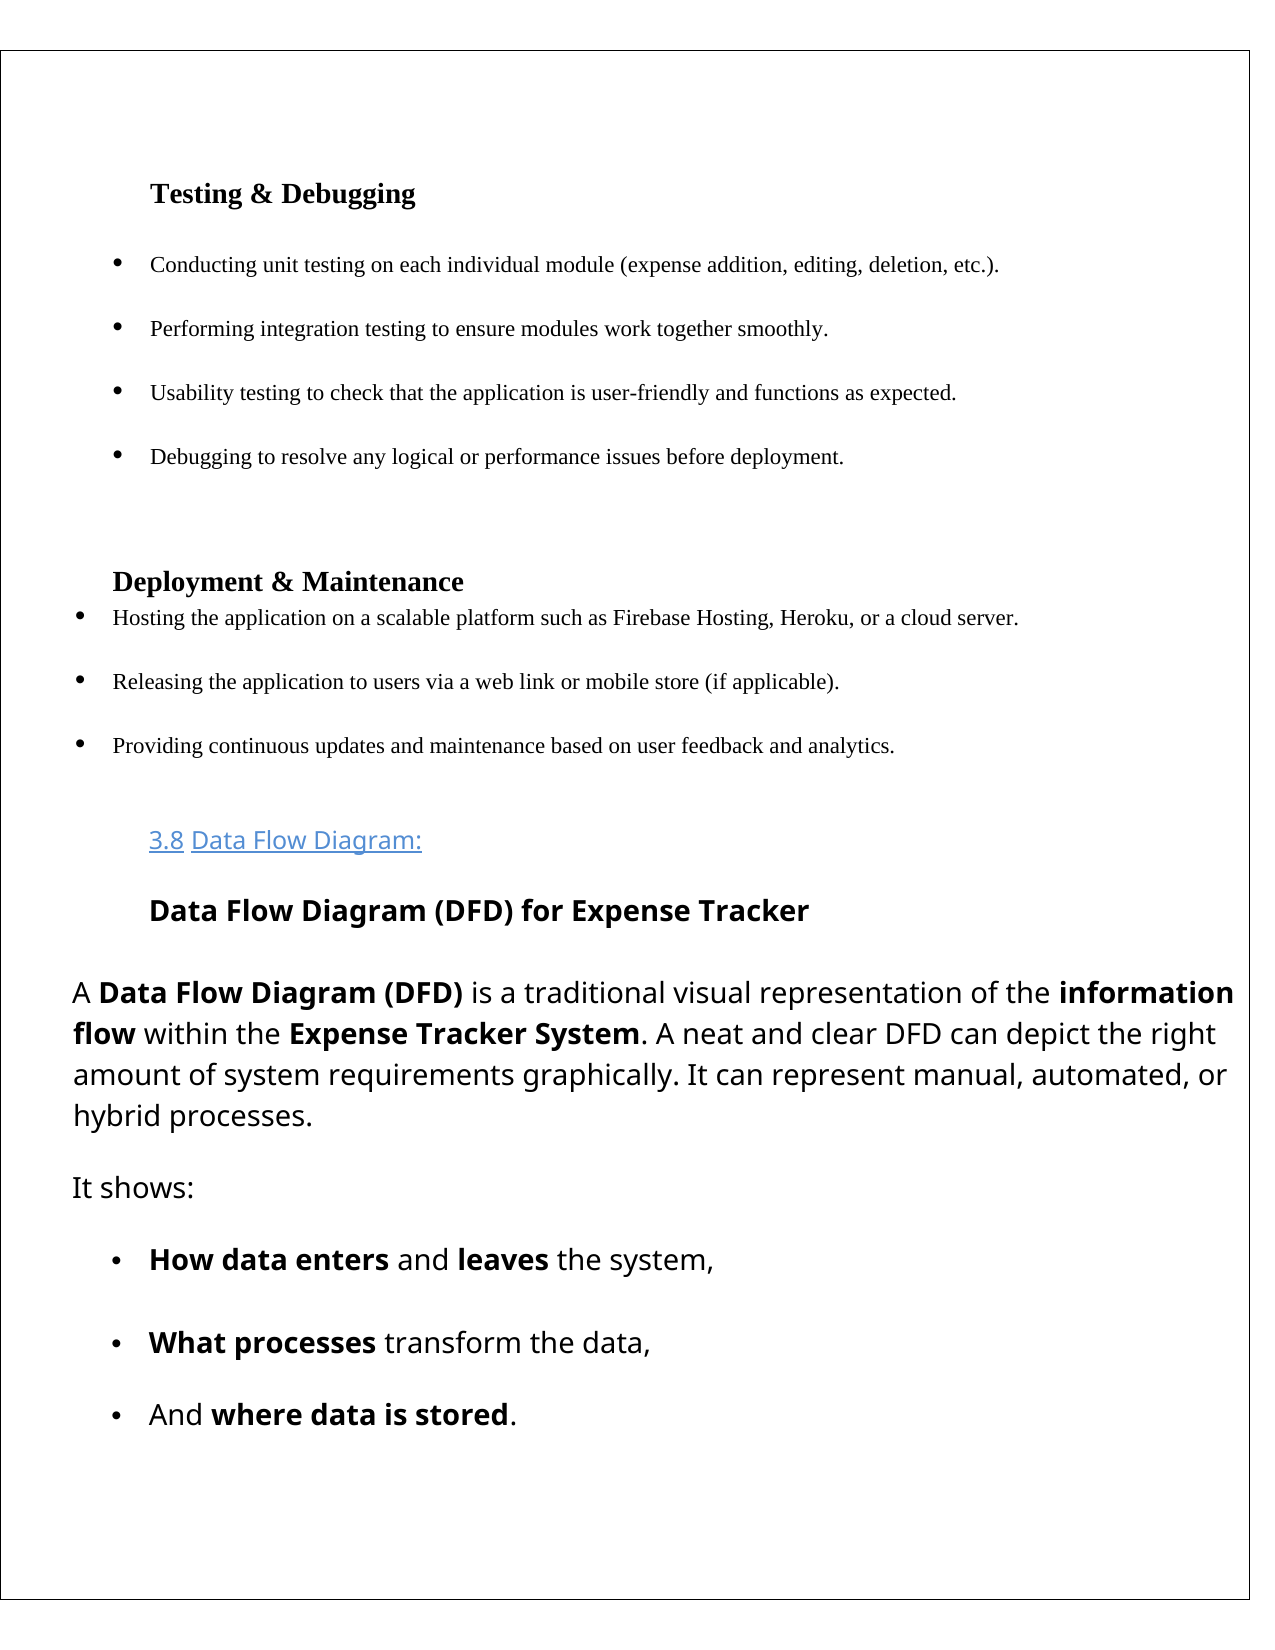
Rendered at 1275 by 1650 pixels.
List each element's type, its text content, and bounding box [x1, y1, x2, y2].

text Testing & Debugging [150, 176, 1249, 210]
list Performing integration testing to ensure modules work together smoothly. [112, 309, 1249, 343]
text It shows: [72, 1167, 1249, 1207]
list Providing continuous updates and maintenance based on user feedback and analytics. [75, 726, 1249, 759]
text A Data Flow Diagram (DFD) is a traditional visual representation of the information flow within the Expense Tracker System. A neat and clear DFD can depict the right amount of system requirements graphically. It can represent manual, automated, or hybrid processes. [72, 973, 1249, 1135]
text Deployment & Maintenance [112, 564, 1249, 597]
list And where data is stored. [111, 1395, 1249, 1434]
list Usability testing to check that the application is user-friendly and functions as expected. [112, 373, 1249, 407]
list Hosting the application on a scalable platform such as Firebase Hosting, Heroku, or a cloud server. [75, 598, 1249, 632]
list Conducting unit testing on each individual module (expense addition, editing, deletion, etc.). [112, 246, 1249, 279]
list Debugging to resolve any logical or performance issues before deployment. [112, 437, 1249, 471]
list How data enters and leaves the system, [111, 1240, 1249, 1279]
text 3.8 Data Flow Diagram: [148, 822, 1249, 856]
list Releasing the application to users via a web link or mobile store (if applicable). [75, 662, 1249, 696]
text Data Flow Diagram (DFD) for Expense Tracker [148, 890, 1249, 929]
list What processes transform the data, [111, 1322, 1249, 1362]
